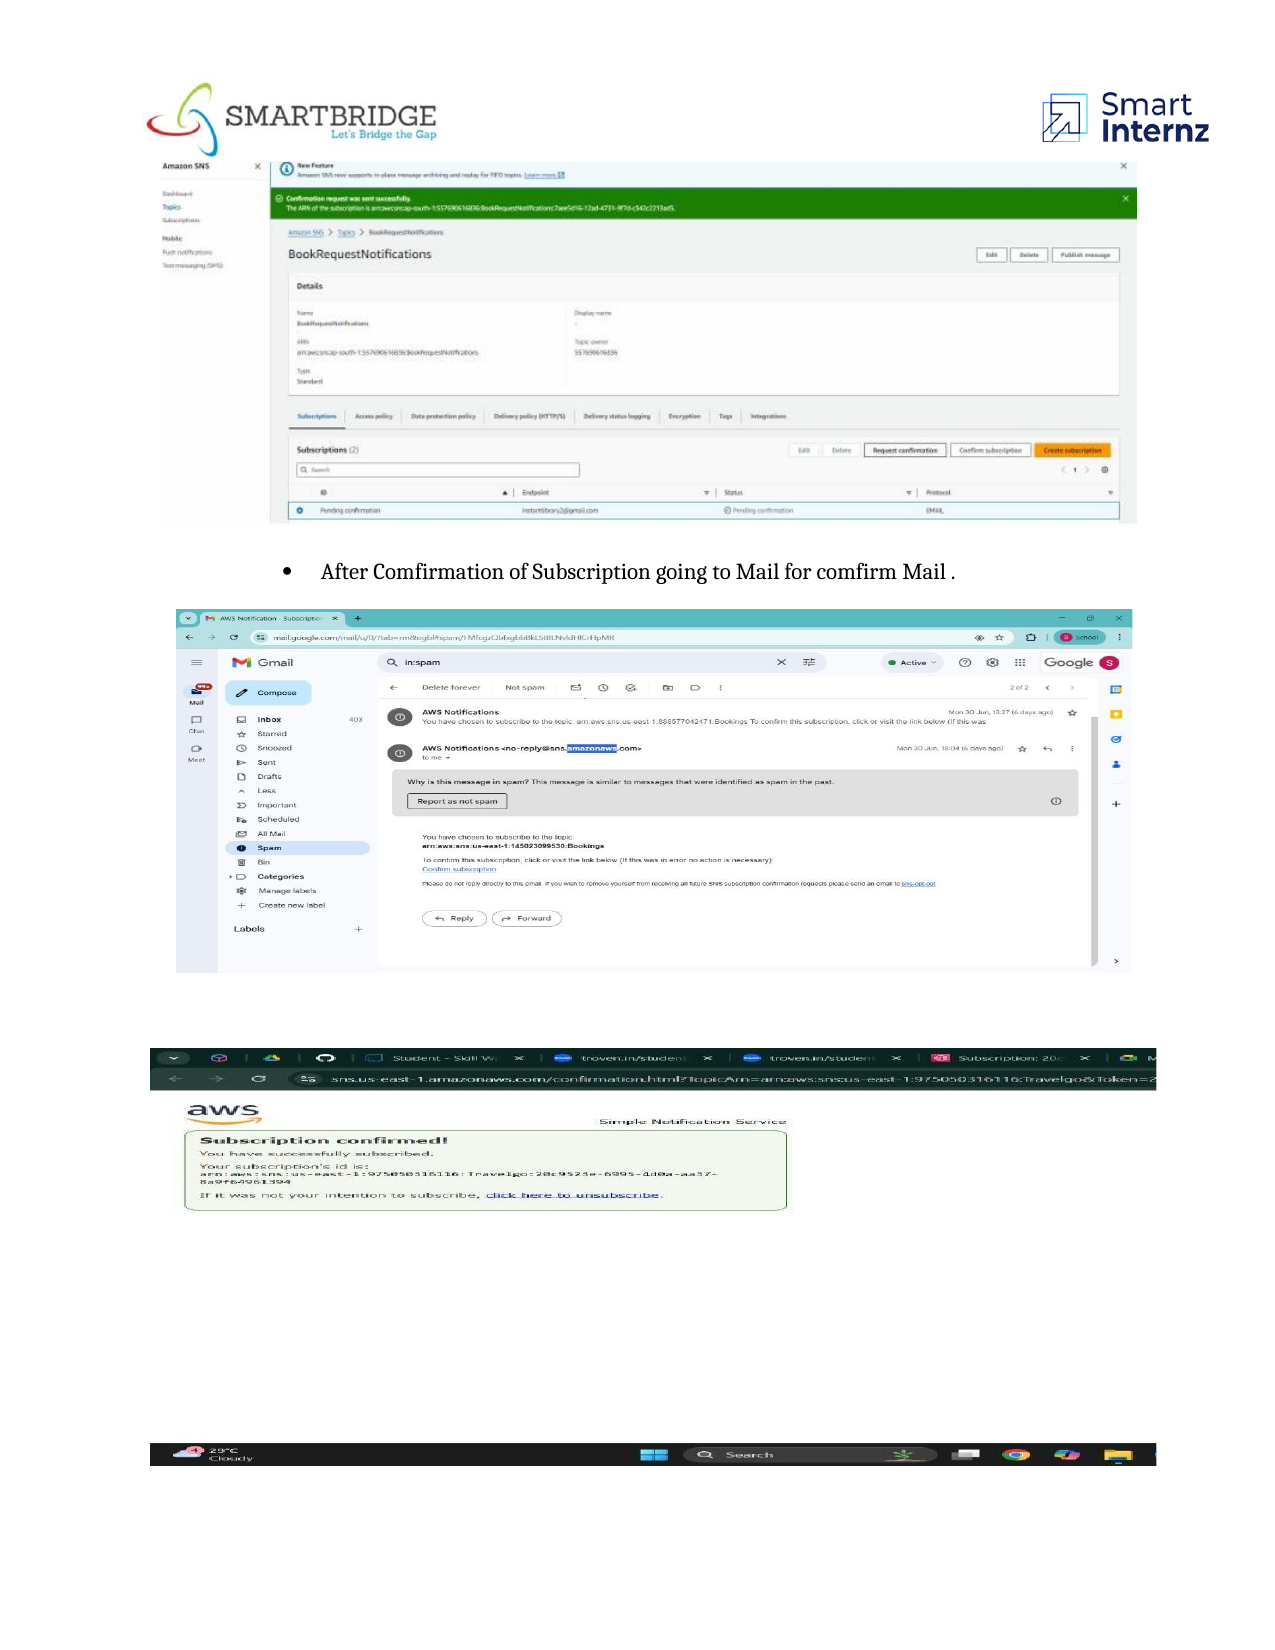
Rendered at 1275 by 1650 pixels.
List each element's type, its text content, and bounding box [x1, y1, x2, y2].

picture [150, 1048, 1157, 1466]
picture [1042, 92, 1209, 142]
list After Comfirmation of Subscription going to Mail for comfirm Mail . [283, 558, 1275, 585]
picture [176, 609, 1133, 973]
picture [143, 76, 1137, 527]
